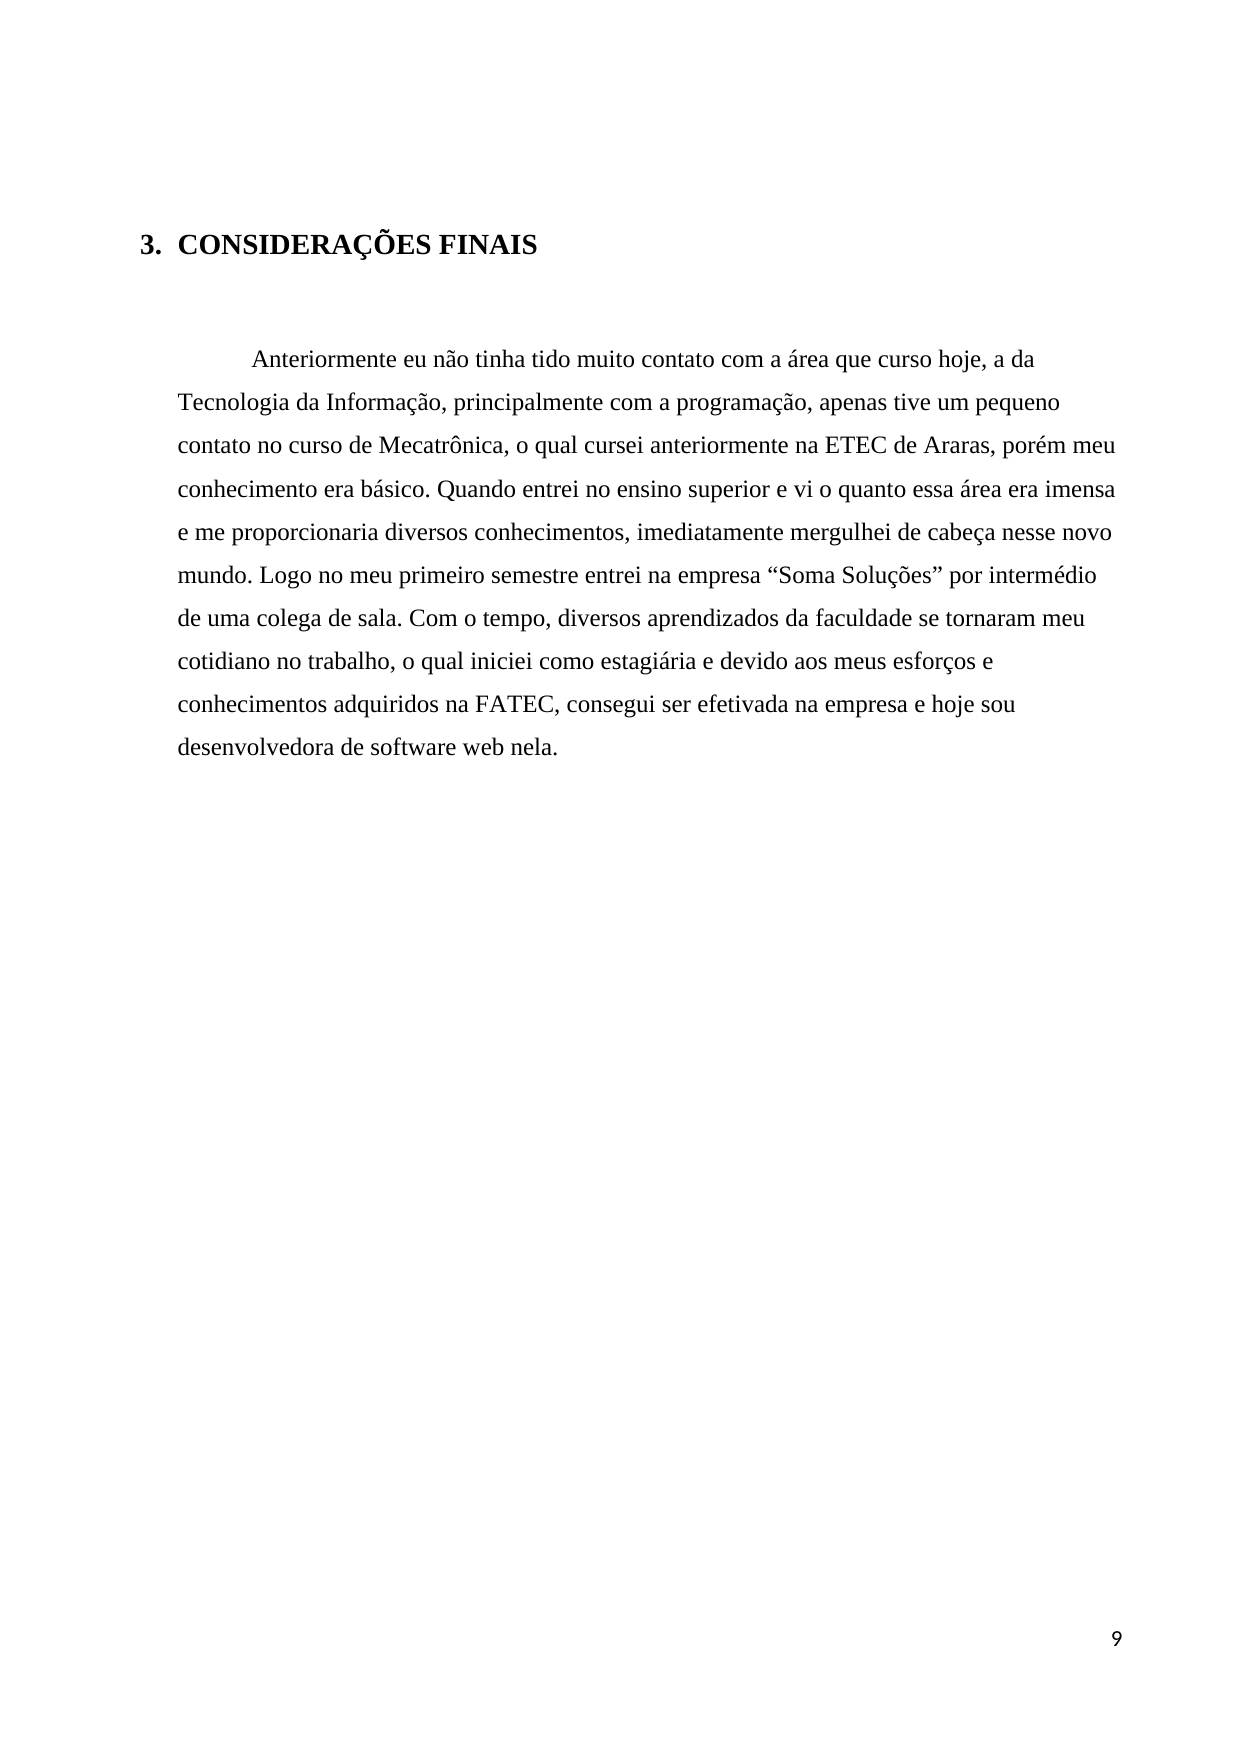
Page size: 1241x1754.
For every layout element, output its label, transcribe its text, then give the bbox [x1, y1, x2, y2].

list CONSIDERAÇÕES FINAIS [140, 227, 1122, 261]
text Anteriormente eu não tinha tido muito contato com a área que curso hoje, a da Tecnologia da Informação, principalmente com a programação, apenas tive um pequeno contato no curso de Mecatrônica, o qual cursei anteriormente na ETEC de Araras, porém meu conhecimento era básico. Quando entrei no ensino superior e vi o quanto essa área era imensa e me proporcionaria diversos conhecimentos, imediatamente mergulhei de cabeça nesse novo mundo. Logo no meu primeiro semestre entrei na empresa “Soma Soluções” por intermédio de uma colega de sala. Com o tempo, diversos aprendizados da faculdade se tornaram meu cotidiano no trabalho, o qual iniciei como estagiária e devido aos meus esforços e conhecimentos adquiridos na FATEC, consegui ser efetivada na empresa e hoje sou desenvolvedora de software web nela. [177, 344, 1122, 761]
